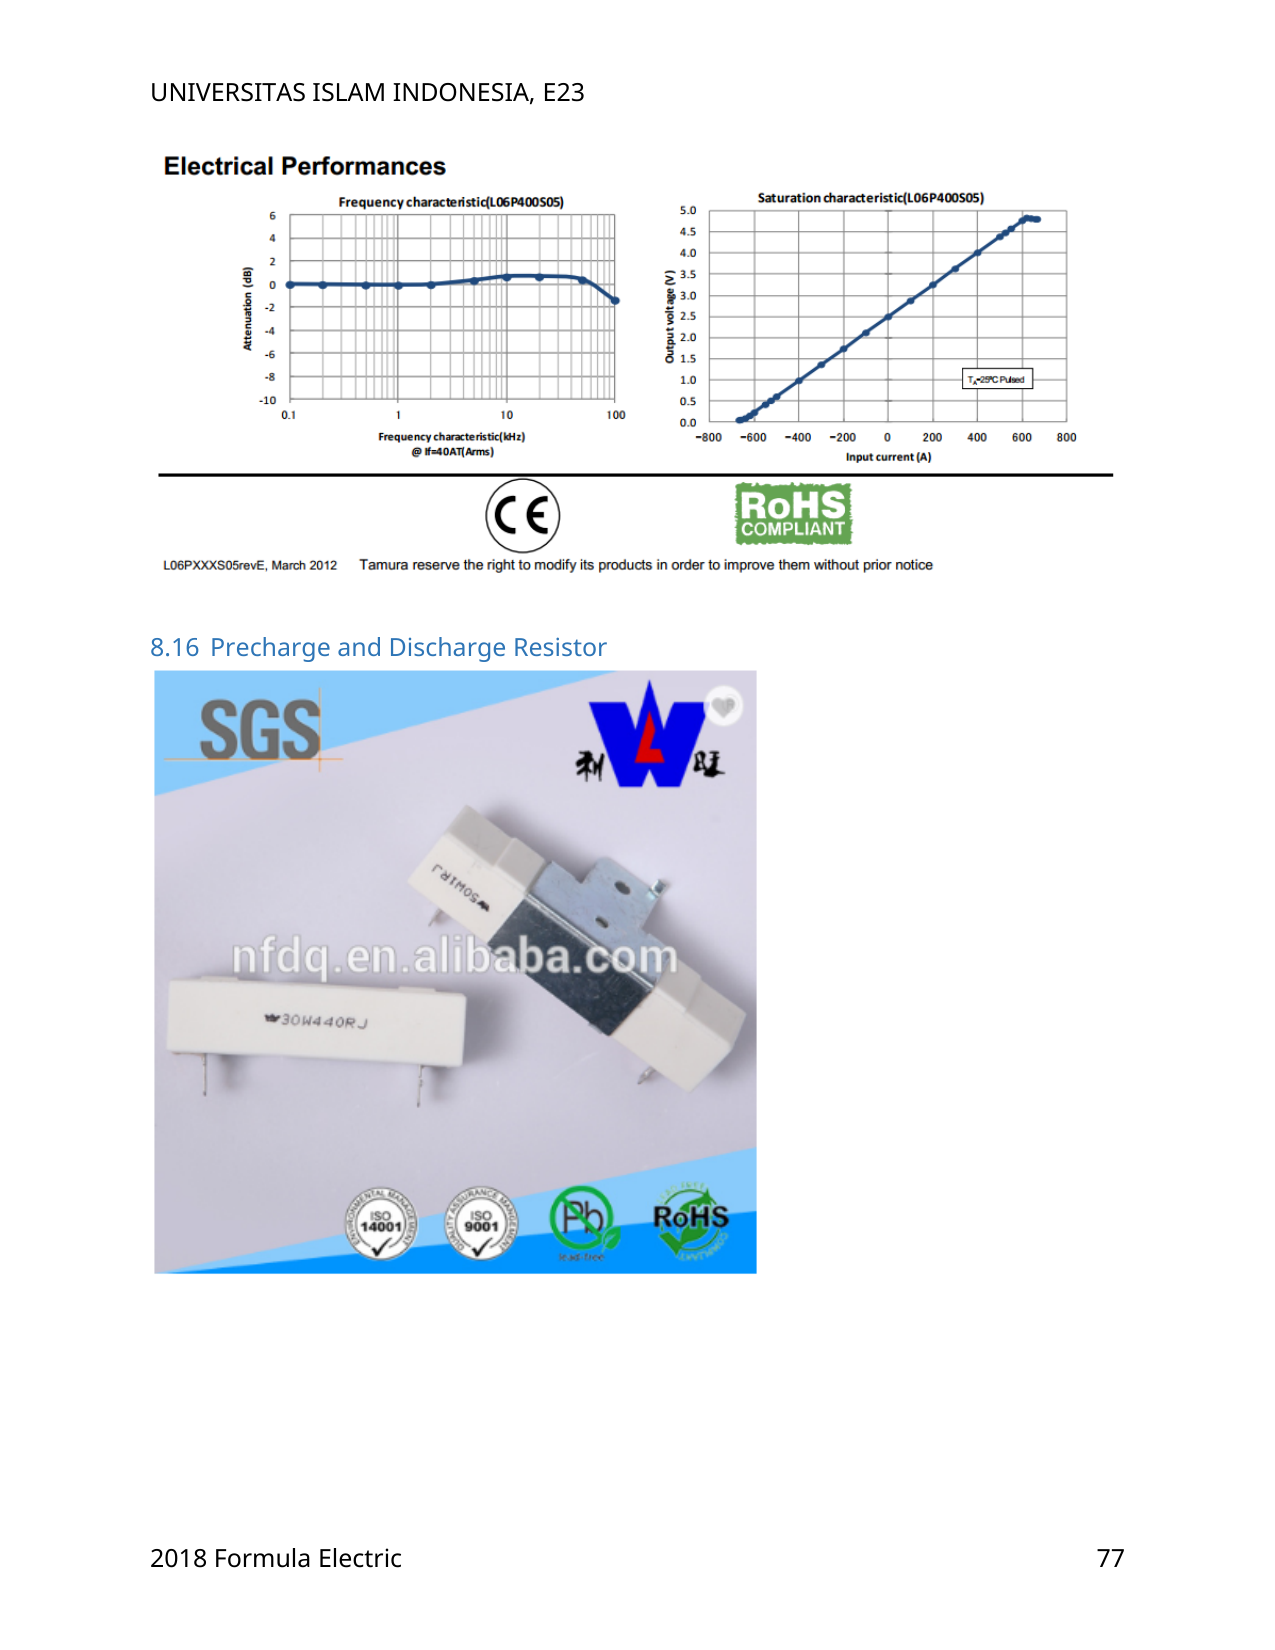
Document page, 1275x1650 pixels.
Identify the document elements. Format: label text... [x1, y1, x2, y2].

subtitle Precharge and Discharge Resistor [150, 630, 1125, 664]
picture [150, 150, 1125, 592]
picture [150, 663, 771, 1285]
